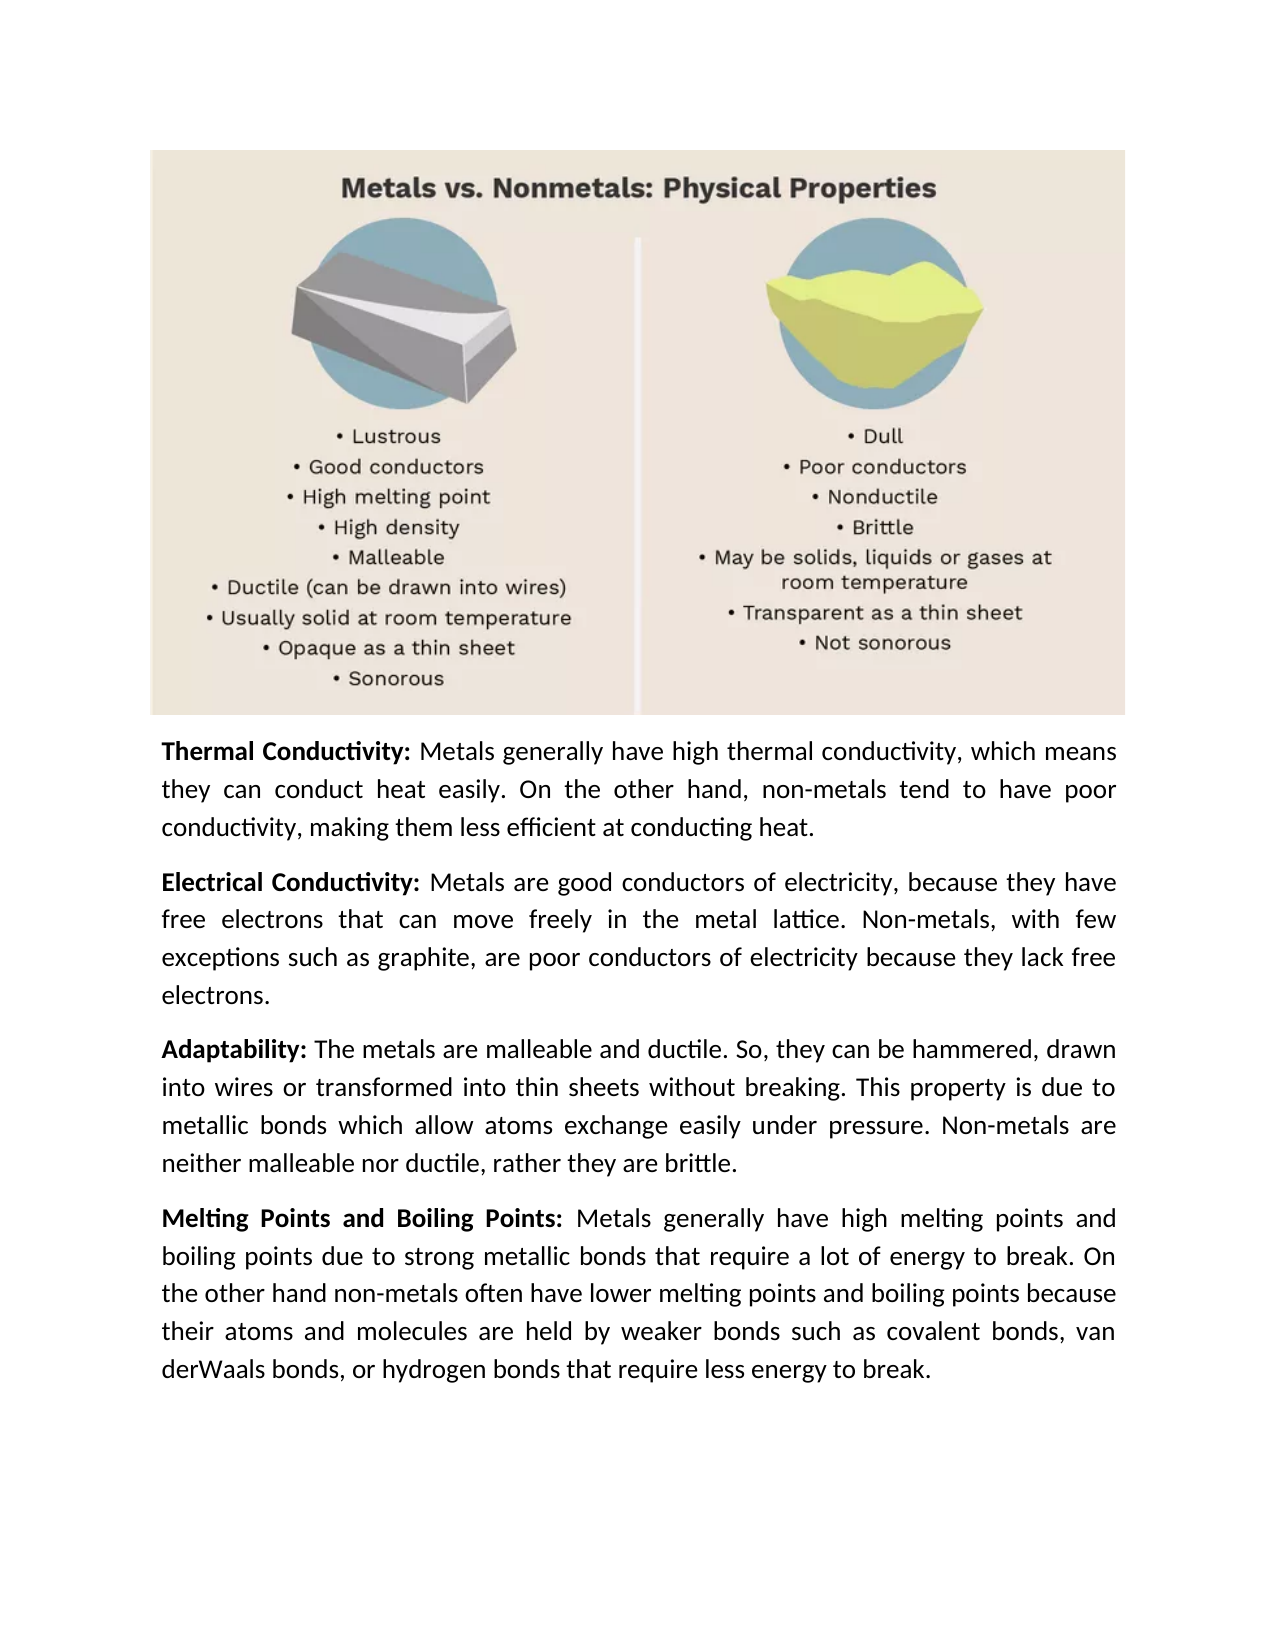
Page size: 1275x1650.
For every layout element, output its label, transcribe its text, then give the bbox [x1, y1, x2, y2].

text Thermal Conductivity: Metals generally have high thermal conductivity, which means they can conduct heat easily. On the other hand, non-metals tend to have poor conductivity, making them less efficient at conducting heat. [161, 734, 1118, 843]
text Electrical Conductivity: Metals are good conductors of electricity, because they have free electrons that can move freely in the metal lattice. Non-metals, with few exceptions such as graphite, are poor conductors of electricity because they lack free electrons. [161, 865, 1118, 1011]
text Melting Points and Boiling Points: Metals generally have high melting points and boiling points due to strong metallic bonds that require a lot of energy to break. On the other hand non-metals often have lower melting points and boiling points because their atoms and molecules are held by weaker bonds such as covalent bonds, van derWaals bonds, or hydrogen bonds that require less energy to break. [161, 1201, 1118, 1385]
text Adaptability: The metals are malleable and ductile. So, they can be hammered, drawn into wires or transformed into thin sheets without breaking. This property is due to metallic bonds which allow atoms exchange easily under pressure. Non-metals are neither malleable nor ductile, rather they are brittle. [161, 1033, 1118, 1179]
picture [150, 150, 1125, 715]
